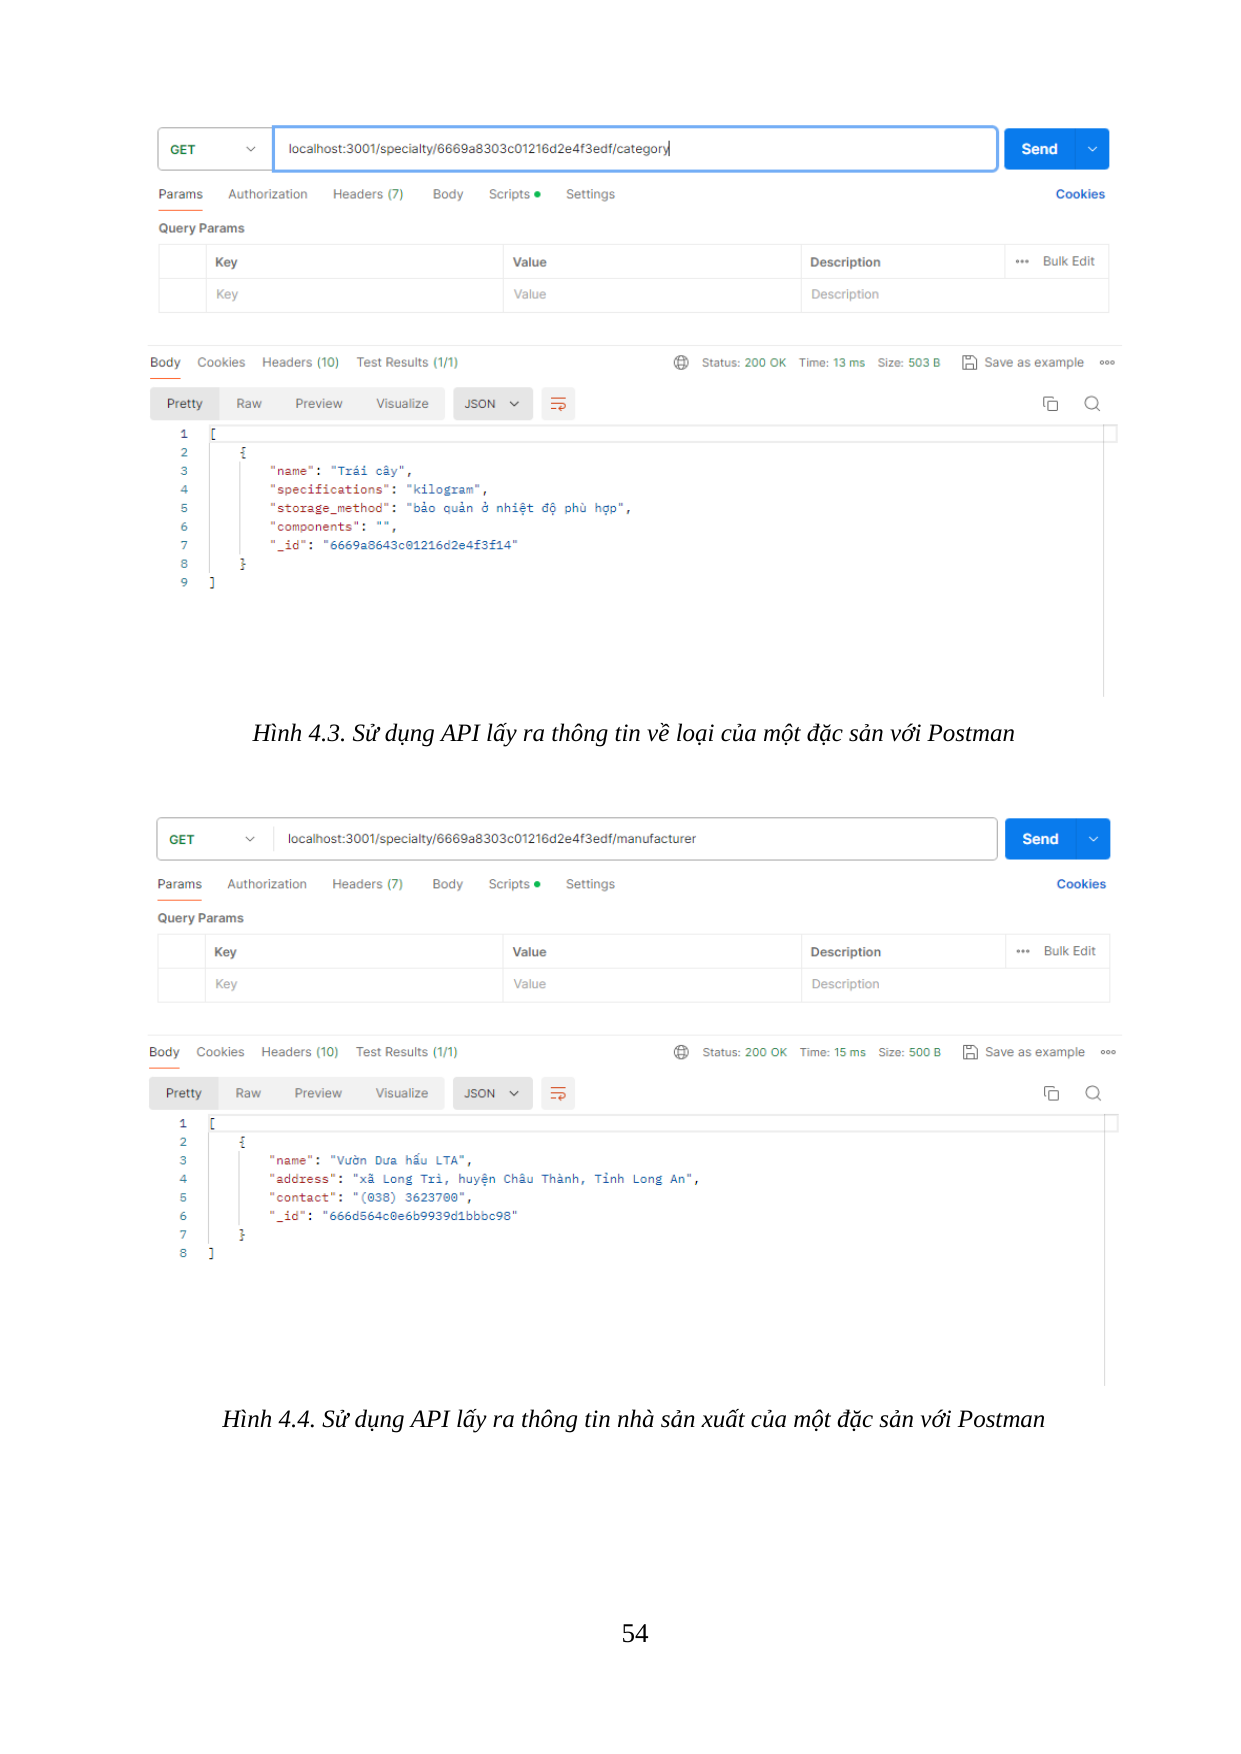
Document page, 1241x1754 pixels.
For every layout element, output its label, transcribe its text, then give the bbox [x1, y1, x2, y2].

picture [147, 118, 1123, 703]
text Hình 4.4. Sử dụng API lấy ra thông tin nhà sản xuất của một đặc sản với Postman [148, 1404, 1122, 1433]
text Hình 4.3. Sử dụng API lấy ra thông tin về loại của một đặc sản với Postman [148, 718, 1122, 747]
picture [147, 807, 1123, 1389]
